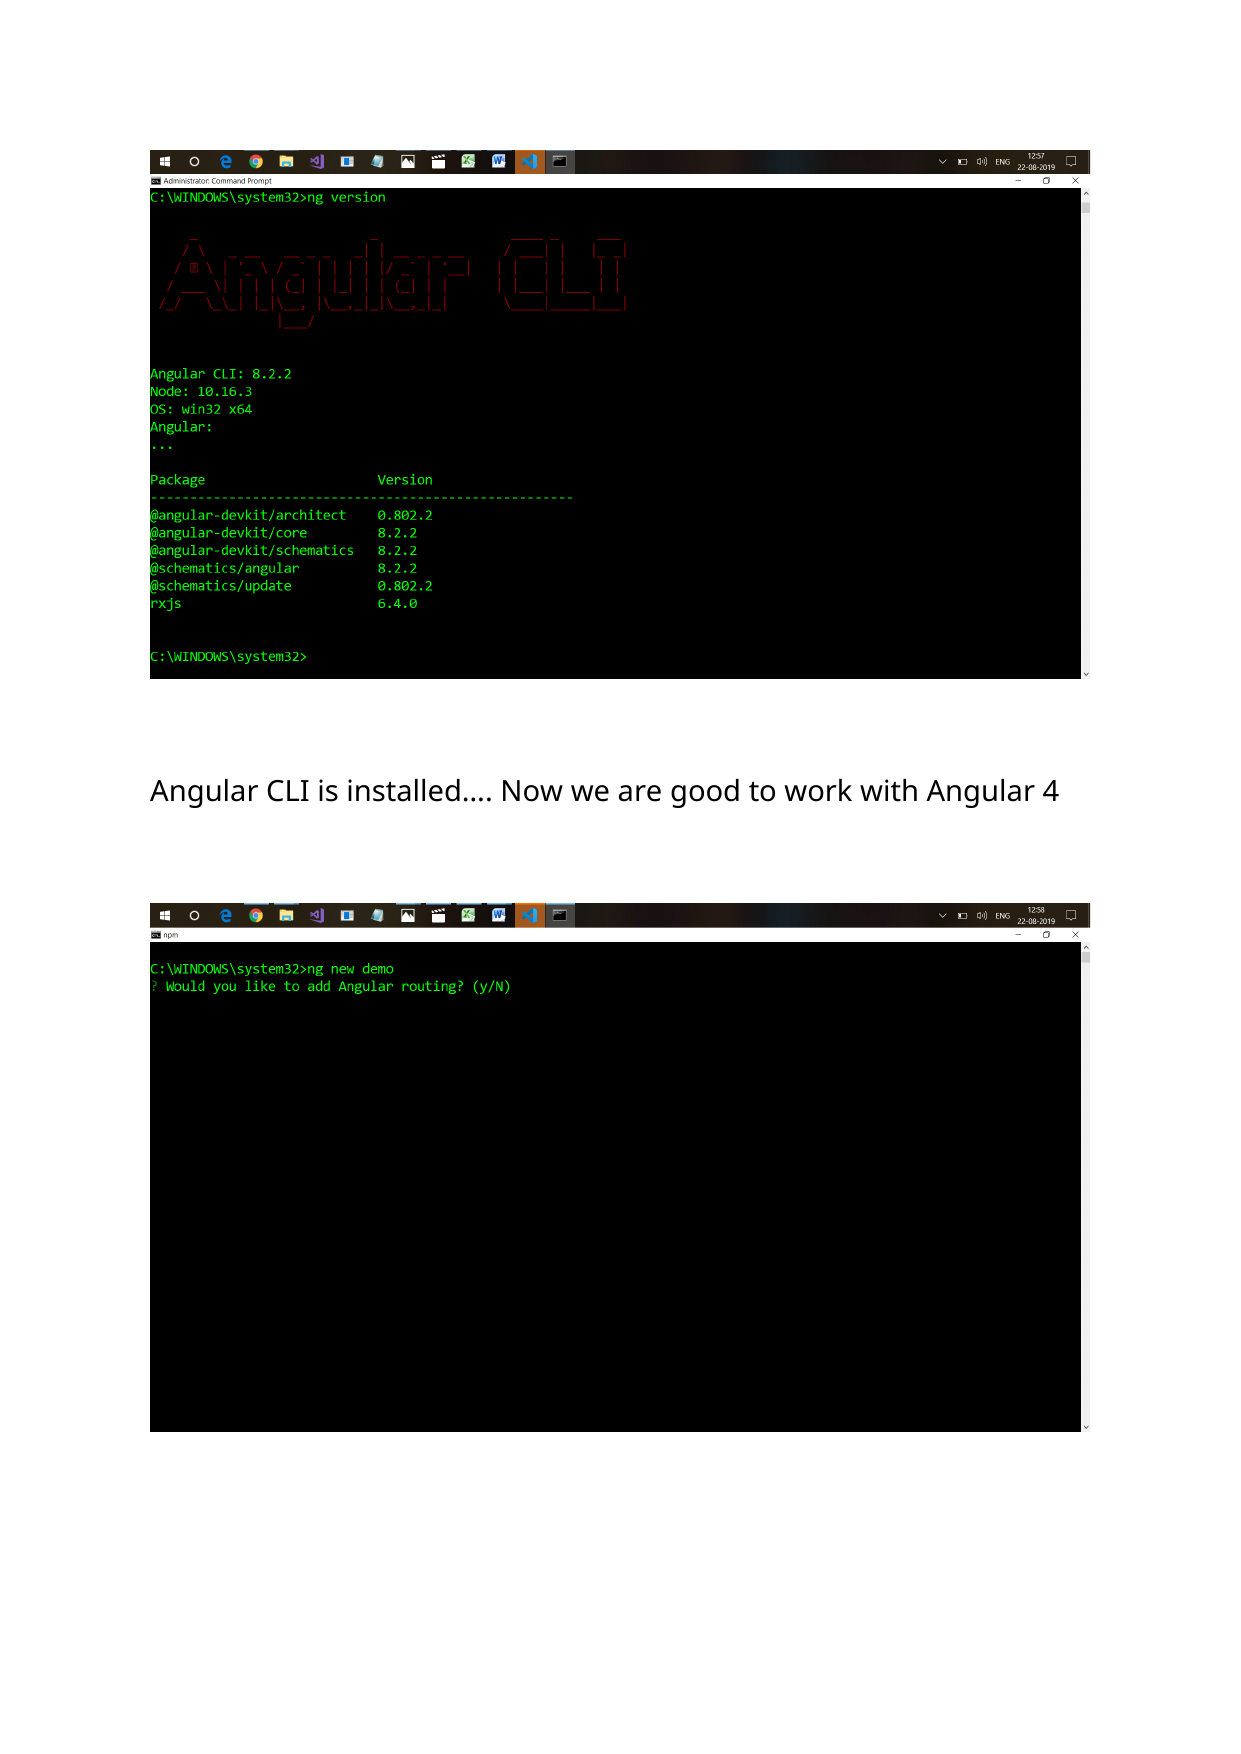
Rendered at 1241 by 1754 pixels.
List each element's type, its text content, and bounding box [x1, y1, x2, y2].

picture [150, 903, 1091, 1432]
picture [150, 150, 1091, 679]
text Angular CLI is installed…. Now we are good to work with Angular 4 [150, 770, 1090, 810]
